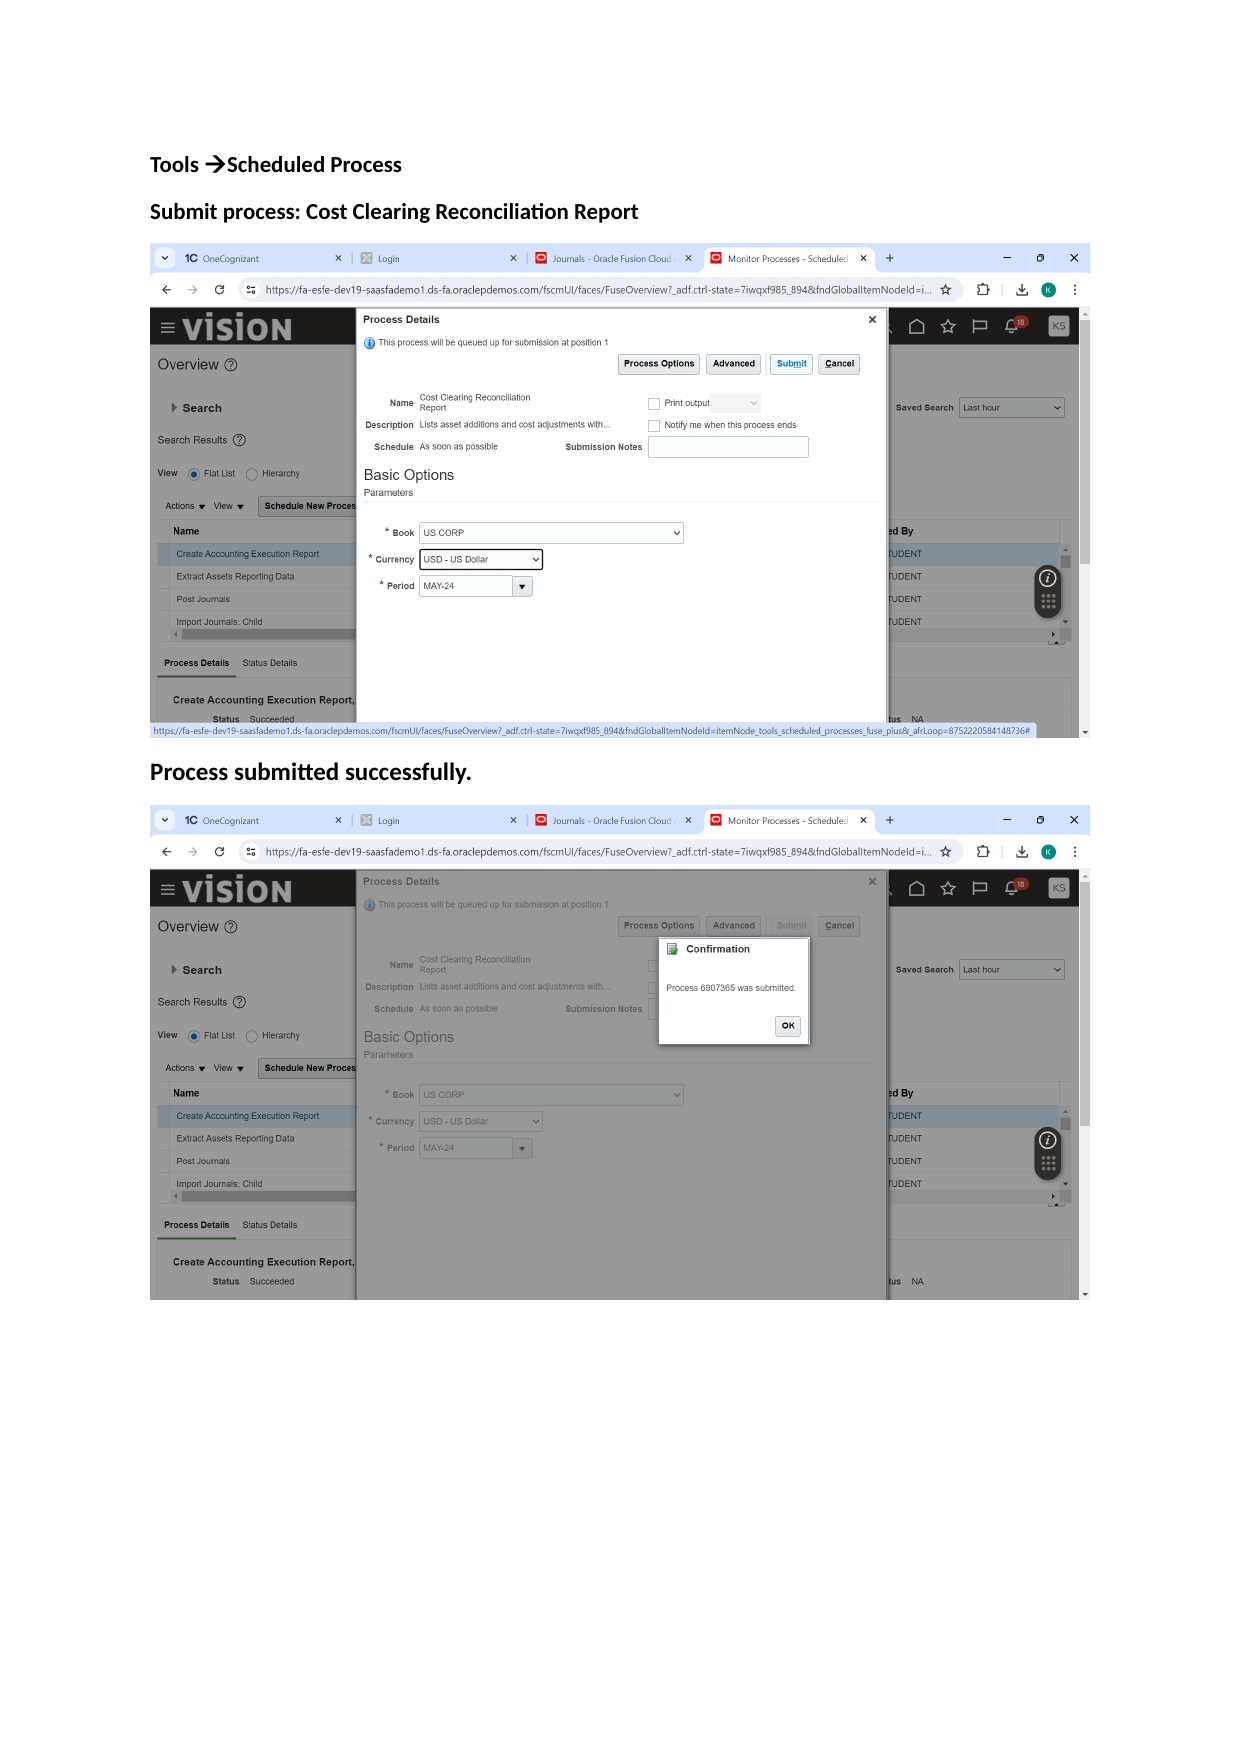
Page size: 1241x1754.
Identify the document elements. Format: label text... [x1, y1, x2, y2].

text Tools Scheduled Process [150, 150, 1090, 178]
picture [150, 805, 1091, 1300]
text Process submitted successfully. [150, 756, 1090, 787]
picture [150, 243, 1091, 738]
text Submit process: Cost Clearing Reconciliation Report [150, 197, 1090, 225]
